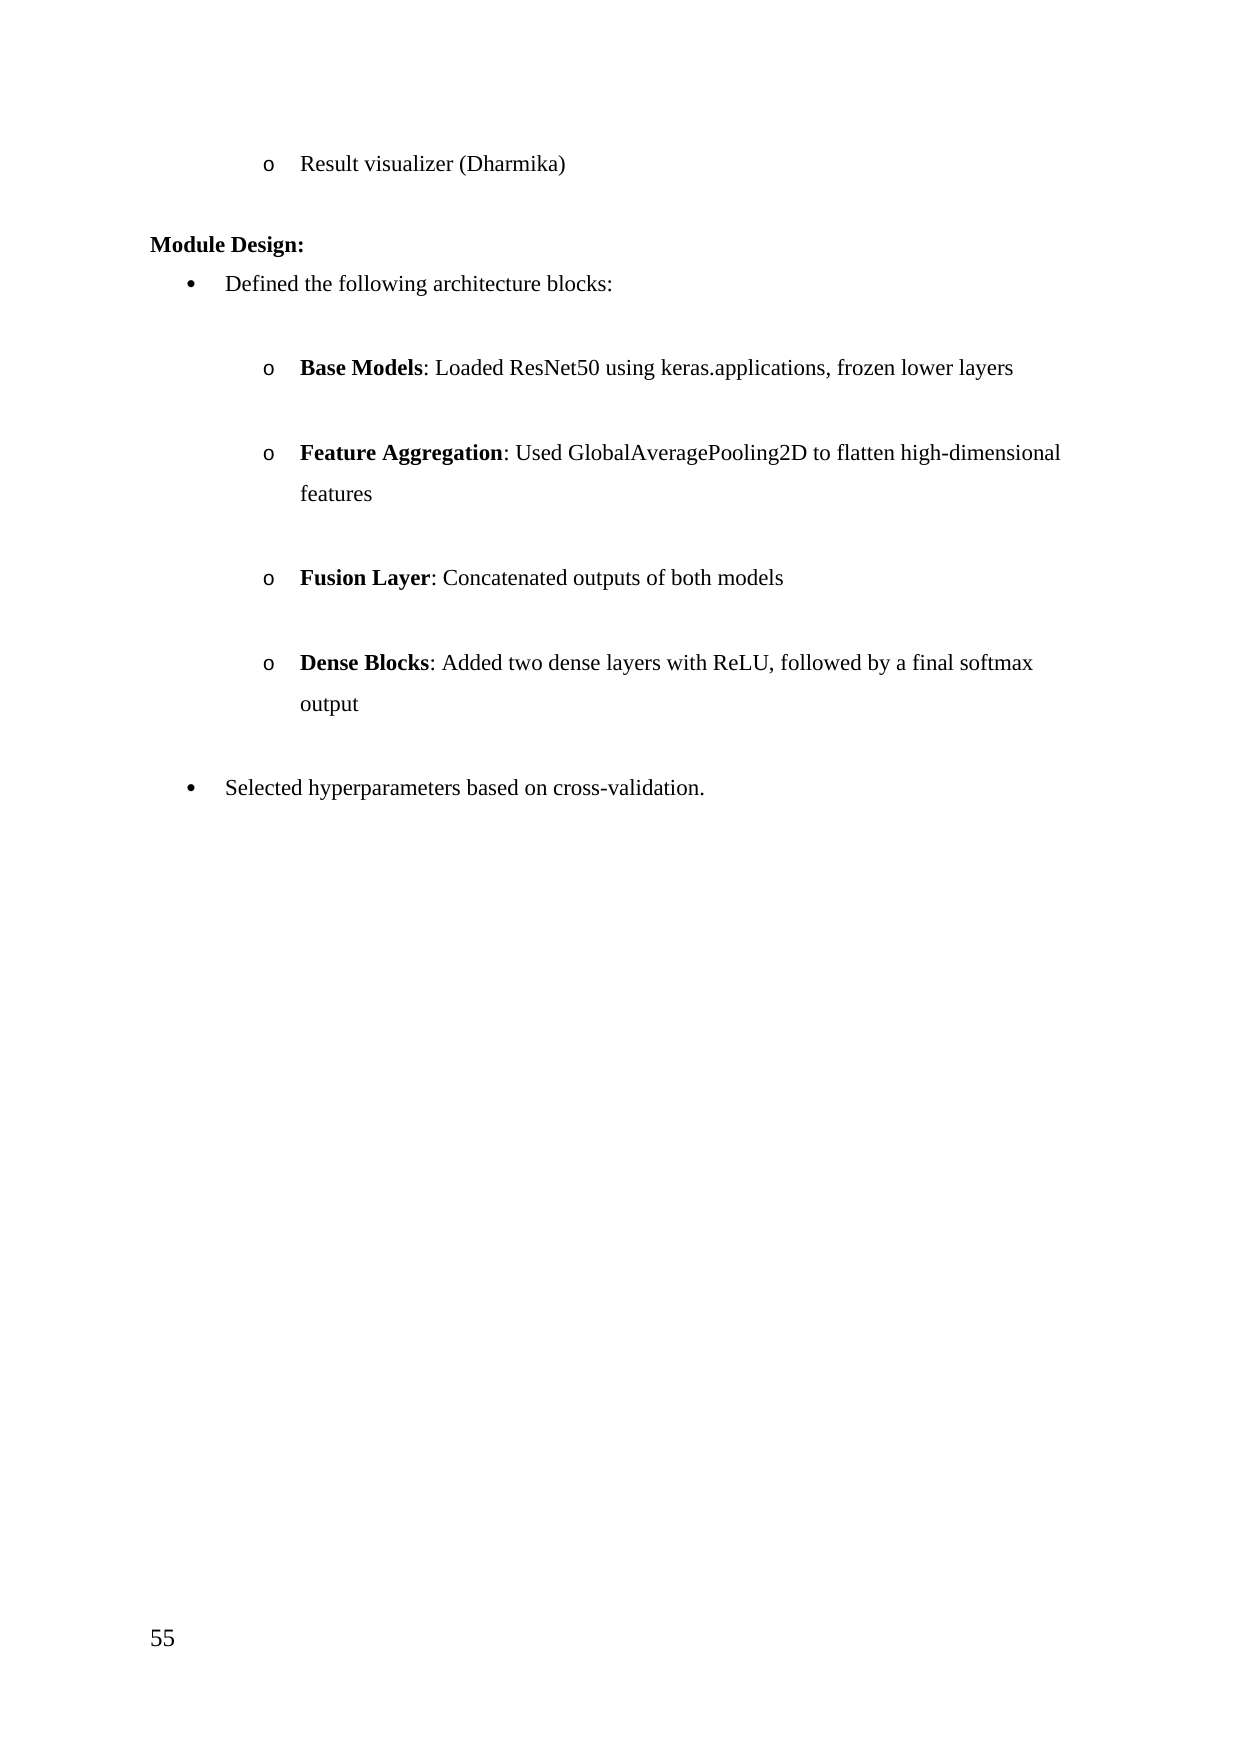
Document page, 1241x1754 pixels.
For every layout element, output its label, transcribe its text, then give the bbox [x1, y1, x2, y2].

list Result visualizer (Dharmika) [262, 150, 1090, 178]
list Base Models: Loaded ResNet50 using keras.applications, frozen lower layers [262, 354, 1090, 425]
list Feature Aggregation: Used GlobalAveragePooling2D to flatten high-dimensional features [262, 439, 1090, 549]
text Module Design: [150, 231, 1090, 257]
list Fusion Layer: Concatenated outputs of both models [262, 564, 1090, 634]
list Defined the following architecture blocks: [187, 270, 1090, 340]
list Selected hyperparameters based on cross-validation. [187, 773, 1090, 800]
list Dense Blocks: Added two dense layers with ReLU, followed by a final softmax output [262, 649, 1090, 759]
